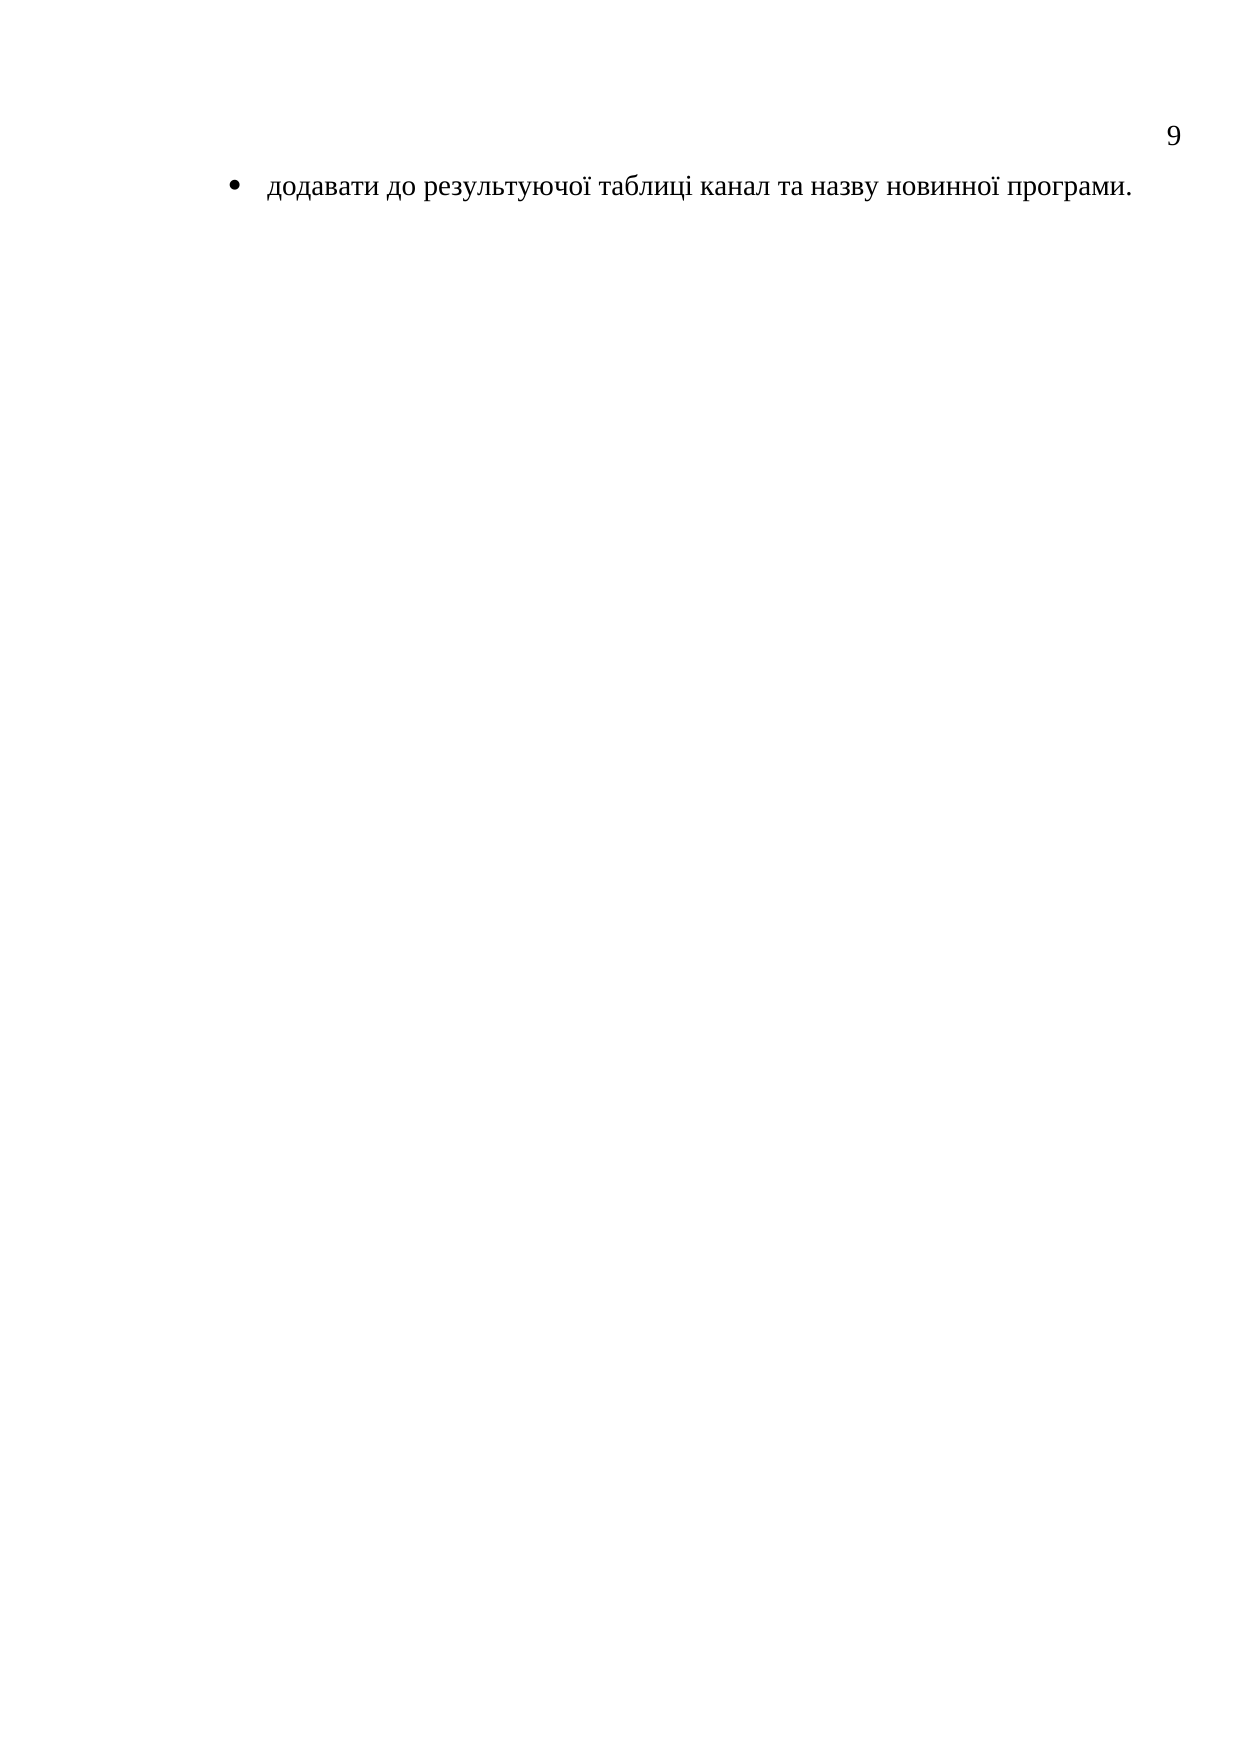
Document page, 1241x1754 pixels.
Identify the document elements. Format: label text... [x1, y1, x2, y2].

list додавати до результуючої таблиці канал та назву новинної програми. [229, 168, 1181, 202]
